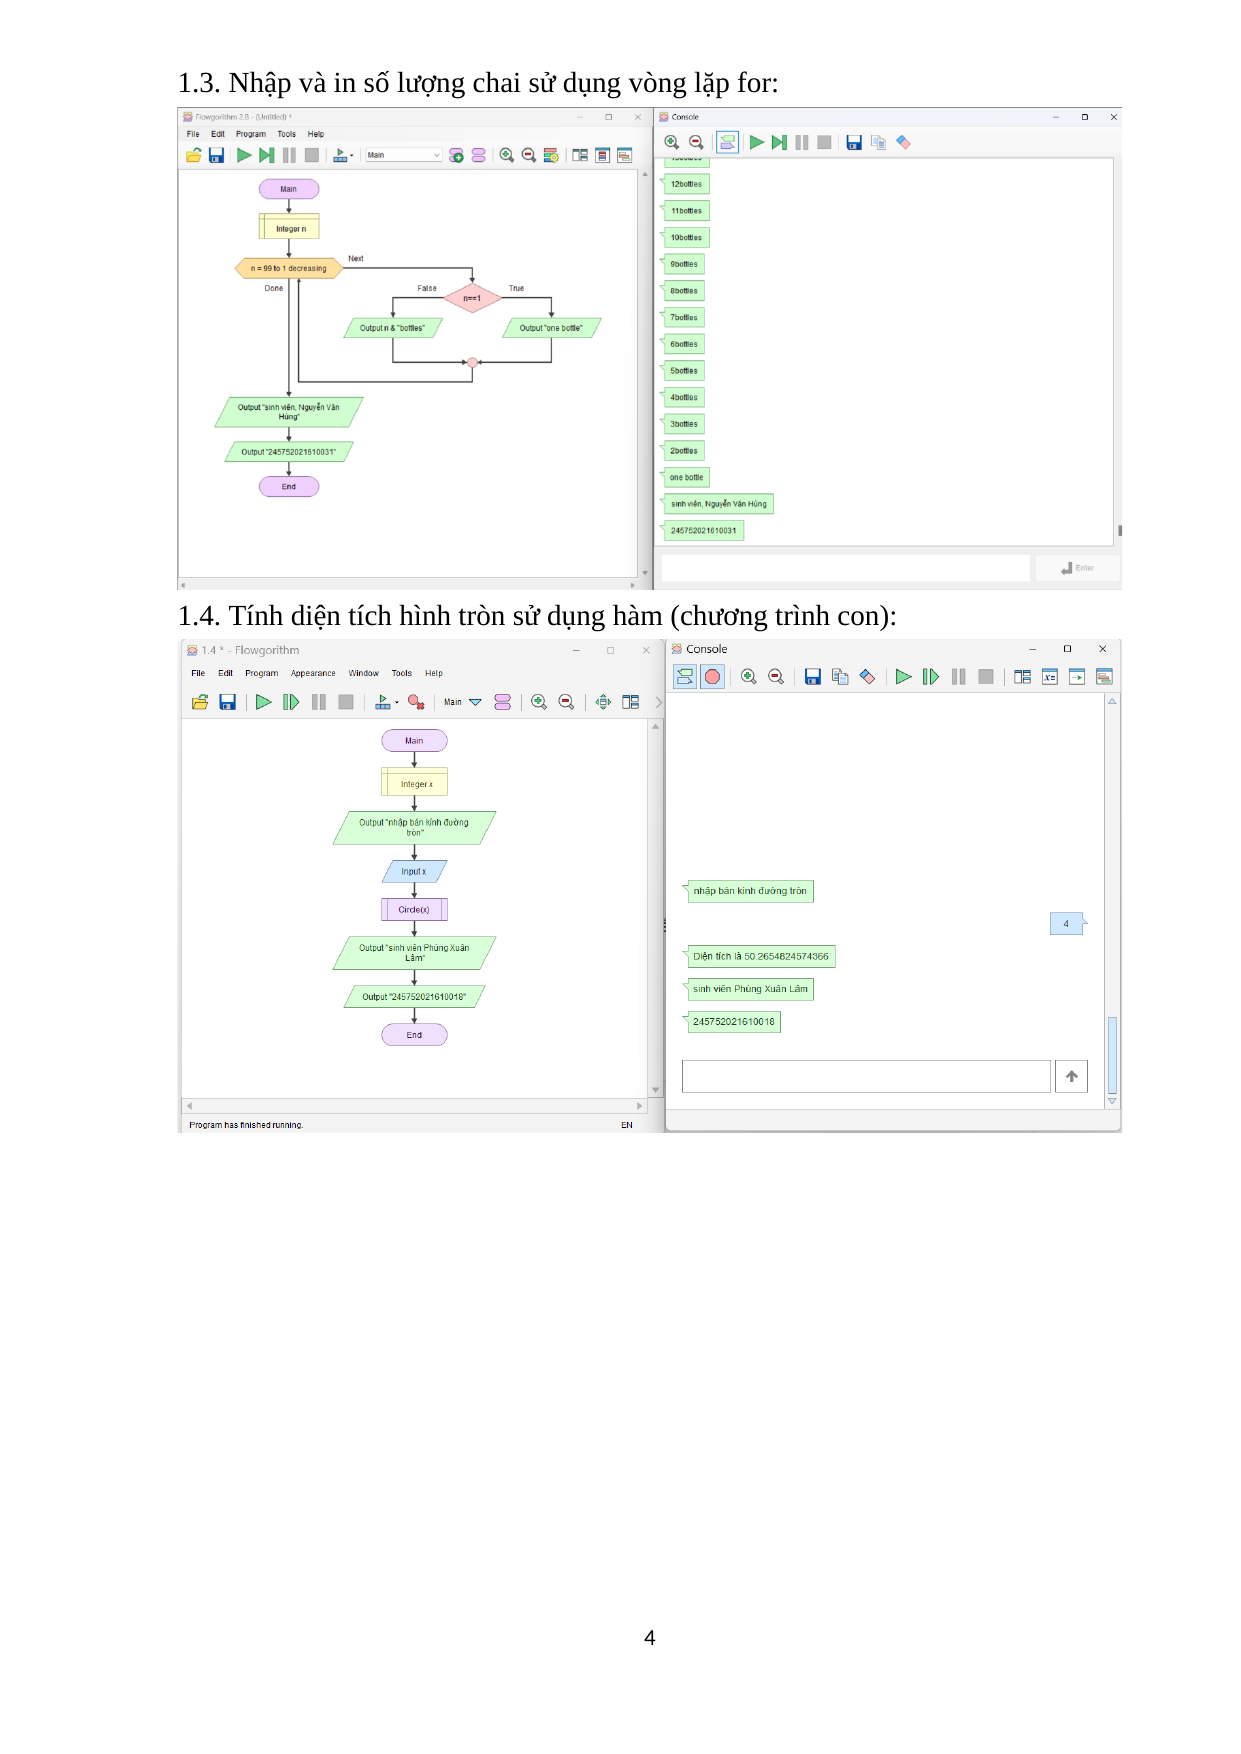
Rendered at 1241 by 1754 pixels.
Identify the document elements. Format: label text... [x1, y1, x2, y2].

picture [177, 107, 1123, 590]
picture [177, 639, 1123, 1133]
text 1.3. Nhập và in số lượng chai sử dụng vòng lặp for: [177, 66, 1122, 99]
text 1.4. Tính diện tích hình tròn sử dụng hàm (chương trình con): [177, 598, 1122, 631]
